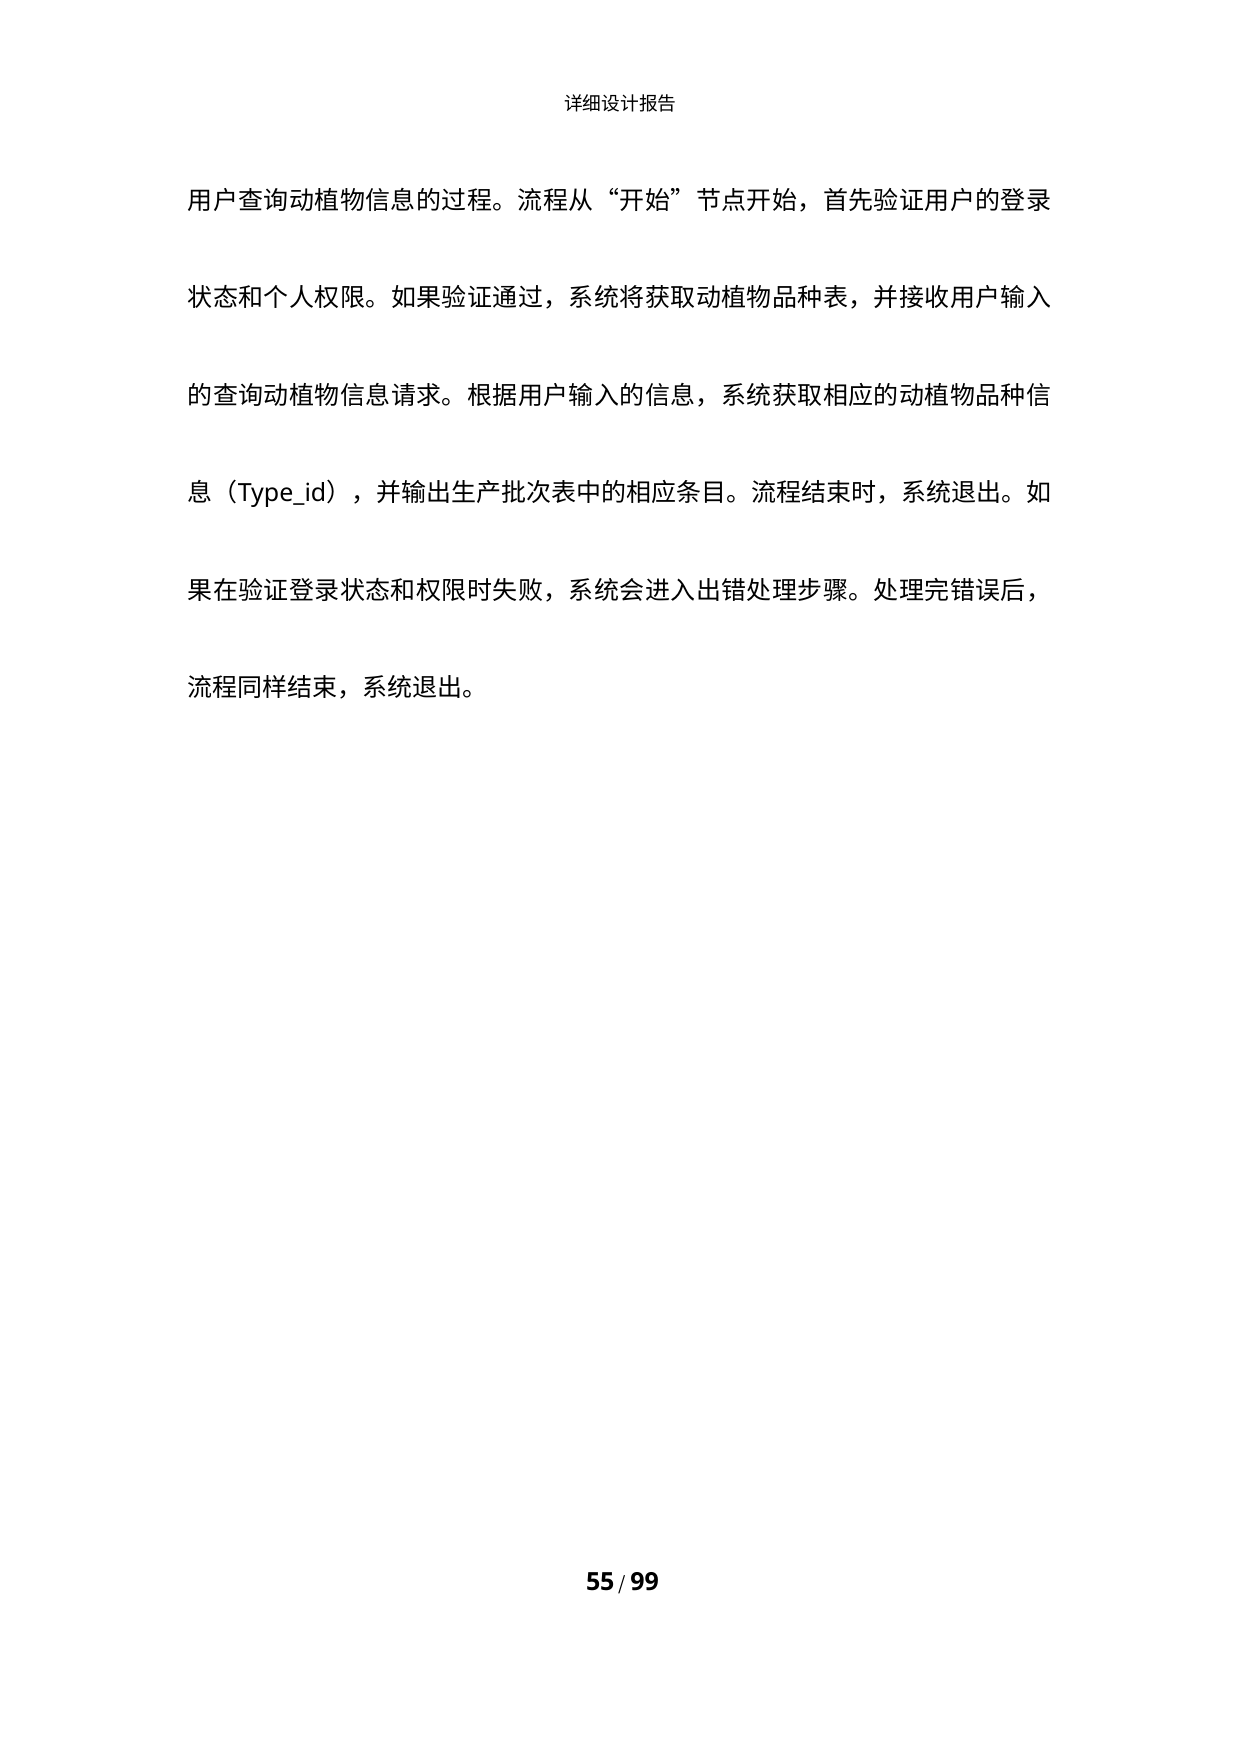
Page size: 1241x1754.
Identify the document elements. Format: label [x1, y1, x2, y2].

text [187, 166, 1053, 718]
